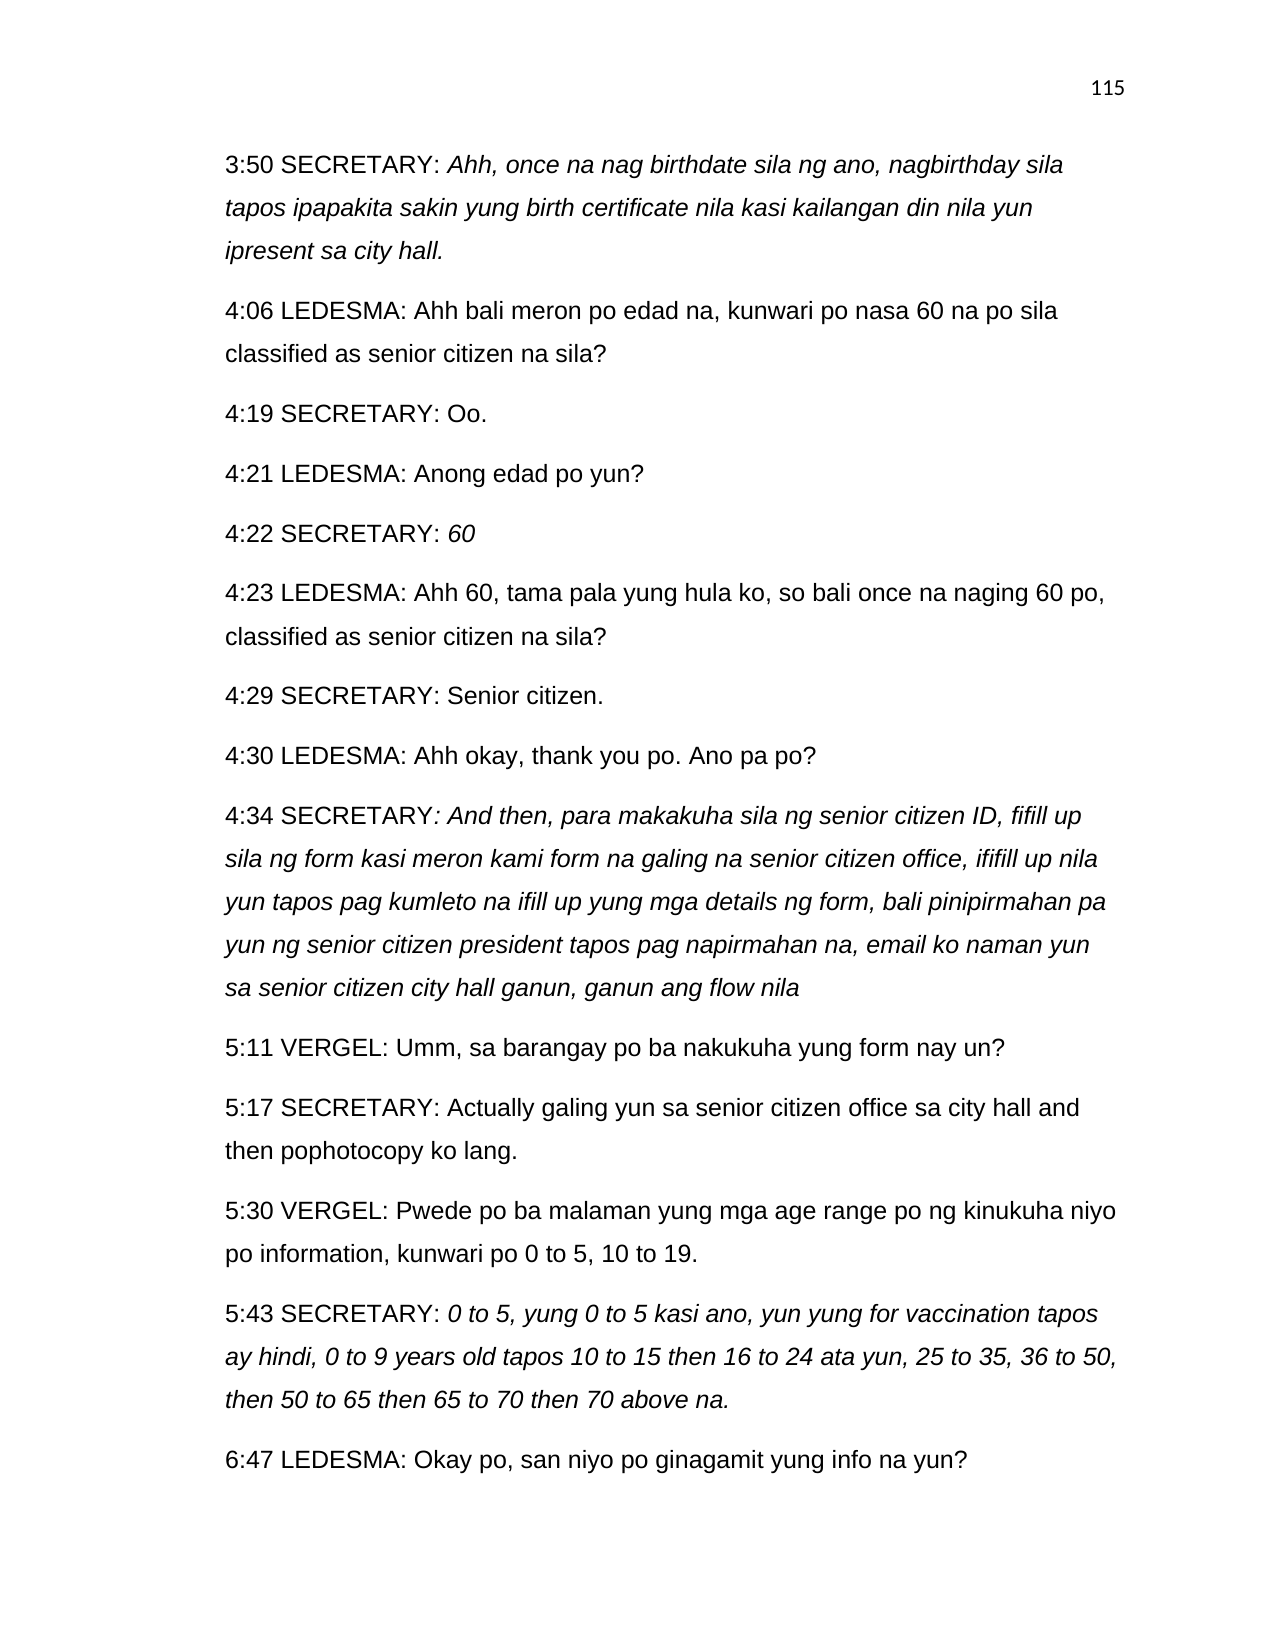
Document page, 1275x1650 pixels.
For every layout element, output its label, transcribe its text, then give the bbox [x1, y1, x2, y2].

text 4:22 SECRETARY: 60 [225, 518, 1125, 547]
text 5:43 SECRETARY: 0 to 5, yung 0 to 5 kasi ano, yun yung for vaccination tapos ay hindi, 0 to 9 years old tapos 10 to 15 then 16 to 24 ata yun, 25 to 35, 36 to 50, then 50 to 65 then 65 to 70 then 70 above na. [225, 1299, 1125, 1414]
text 5:30 VERGEL: Pwede po ba malaman yung mga age range po ng kinukuha niyo po information, kunwari po 0 to 5, 10 to 19. [225, 1196, 1125, 1268]
text 4:21 LEDESMA: Anong edad po yun? [225, 459, 1125, 487]
text 3:50 SECRETARY: Ahh, once na nag birthdate sila ng ano, nagbirthday sila tapos ipapakita sakin yung birth certificate nila kasi kailangan din nila yun ipresent sa city hall. [225, 150, 1125, 265]
text 6:47 LEDESMA: Okay po, san niyo po ginagamit yung info na yun? [225, 1445, 1125, 1473]
text 4:29 SECRETARY: Senior citizen. [225, 681, 1125, 710]
text 4:19 SECRETARY: Oo. [225, 399, 1125, 428]
text 4:30 LEDESMA: Ahh okay, thank you po. Ano pa po? [225, 741, 1125, 770]
text 4:23 LEDESMA: Ahh 60, tama pala yung hula ko, so bali once na naging 60 po, classified as senior citizen na sila? [225, 578, 1125, 650]
text 5:11 VERGEL: Umm, sa barangay po ba nakukuha yung form nay un? [225, 1033, 1125, 1062]
text 4:06 LEDESMA: Ahh bali meron po edad na, kunwari po nasa 60 na po sila classified as senior citizen na sila? [225, 296, 1125, 368]
text 5:17 SECRETARY: Actually galing yun sa senior citizen office sa city hall and then pophotocopy ko lang. [225, 1093, 1125, 1165]
text 4:34 SECRETARY: And then, para makakuha sila ng senior citizen ID, fifill up sila ng form kasi meron kami form na galing na senior citizen office, ififill up nila yun tapos pag kumleto na ifill up yung mga details ng form, bali pinipirmahan pa yun ng senior citizen president tapos pag napirmahan na, email ko naman yun sa senior citizen city hall ganun, ganun ang flow nila [225, 801, 1125, 1002]
